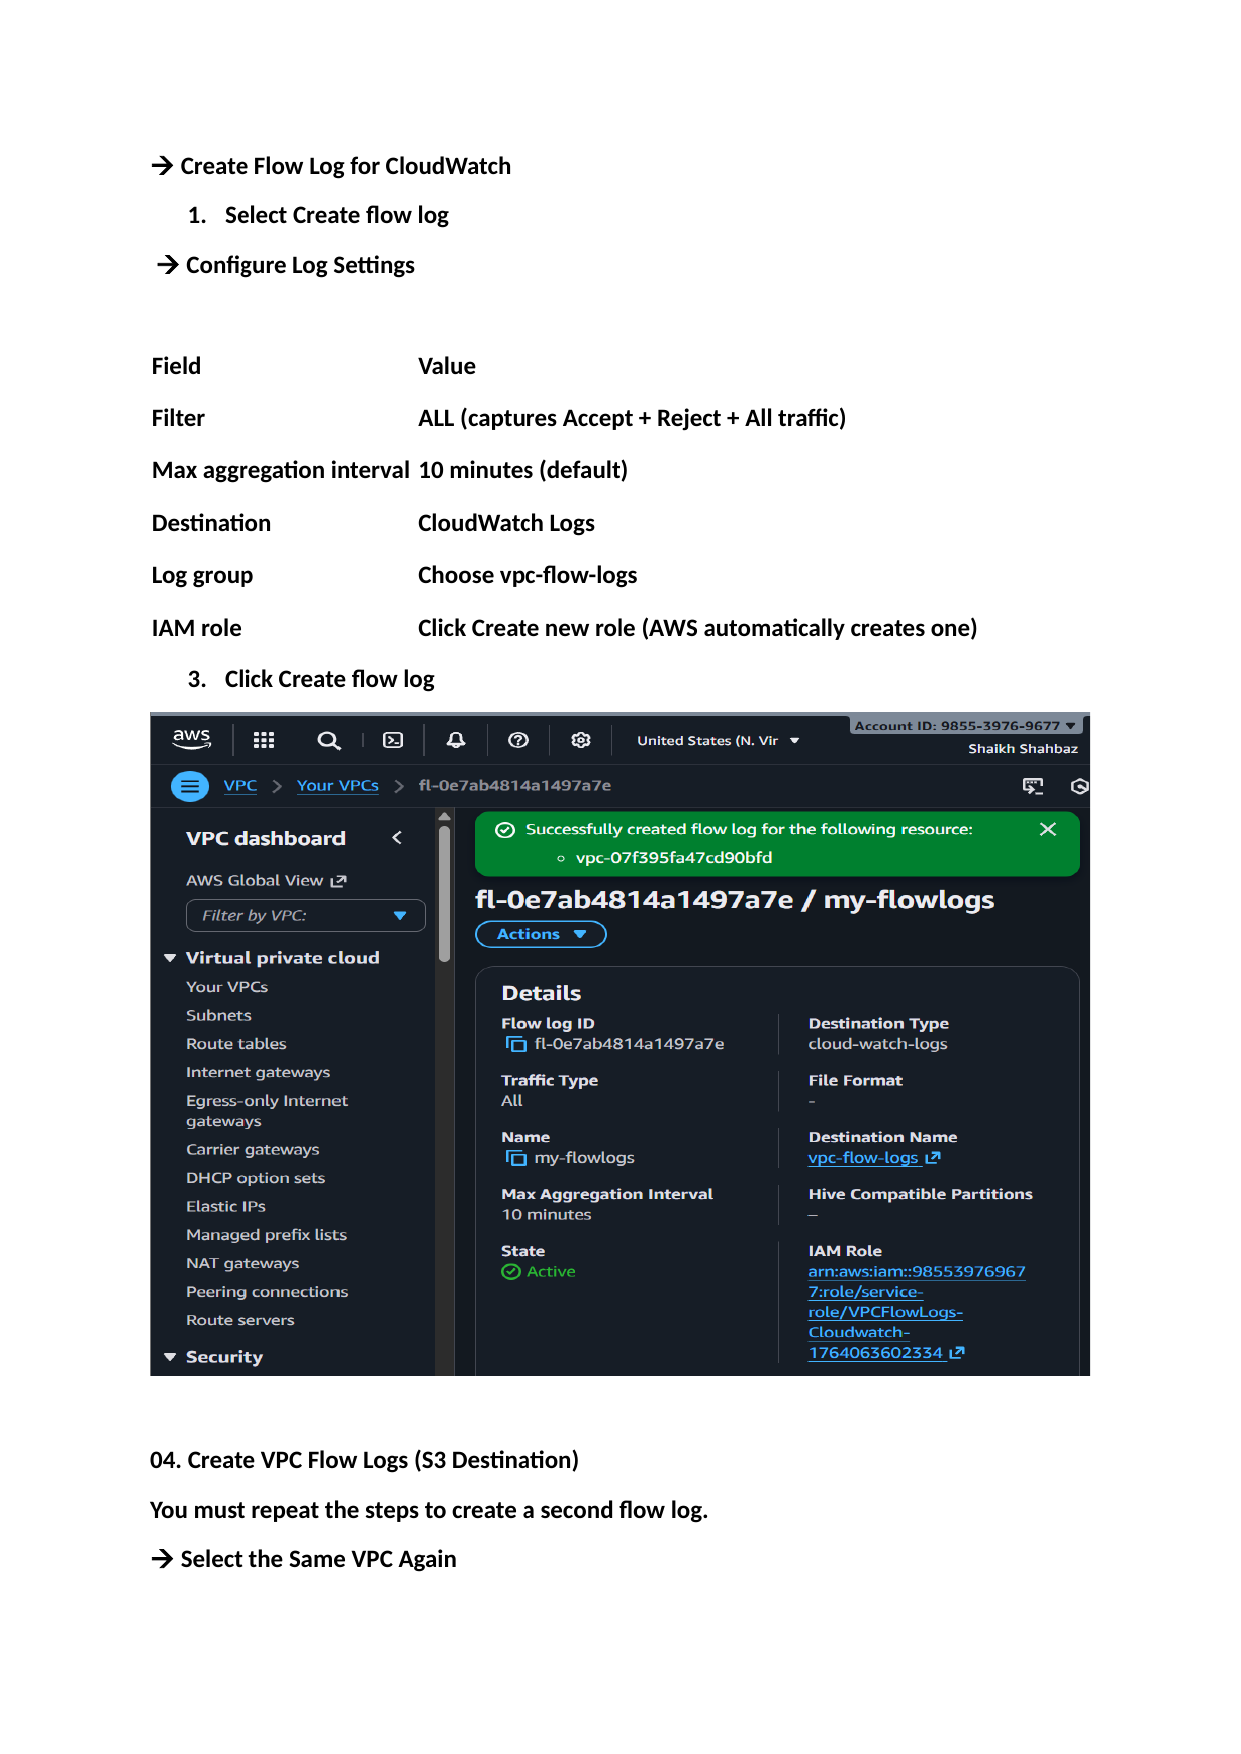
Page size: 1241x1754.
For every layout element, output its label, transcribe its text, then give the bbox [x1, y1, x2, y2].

table_cell ALL (captures Accept + Reject + All traffic) [416, 401, 984, 453]
table_cell 10 minutes (default) [416, 453, 984, 506]
picture [150, 712, 1091, 1376]
table_cell Log group [150, 558, 416, 610]
table_cell CloudWatch Logs [416, 506, 984, 558]
table_cell IAM role [150, 610, 416, 663]
text Create Flow Log for CloudWatch [150, 150, 1090, 181]
table_cell Click Create new role (AWS automatically creates one) [416, 610, 984, 663]
text Select the Same VPC Again [150, 1543, 1090, 1574]
list Click Create flow log [187, 663, 1090, 693]
text Configure Log Settings [150, 249, 1090, 280]
table_header Field [150, 348, 416, 401]
table_cell Max aggregation interval [150, 453, 416, 506]
table_header Value [416, 348, 984, 401]
table_cell Destination [150, 506, 416, 558]
text You must repeat the steps to create a second flow log. [150, 1494, 1090, 1524]
table_cell Choose vpc-flow-logs [416, 558, 984, 610]
table_cell Filter [150, 401, 416, 453]
text 04. Create VPC Flow Logs (S3 Destination) [150, 1444, 1090, 1475]
list Select Create flow log [187, 199, 1090, 230]
